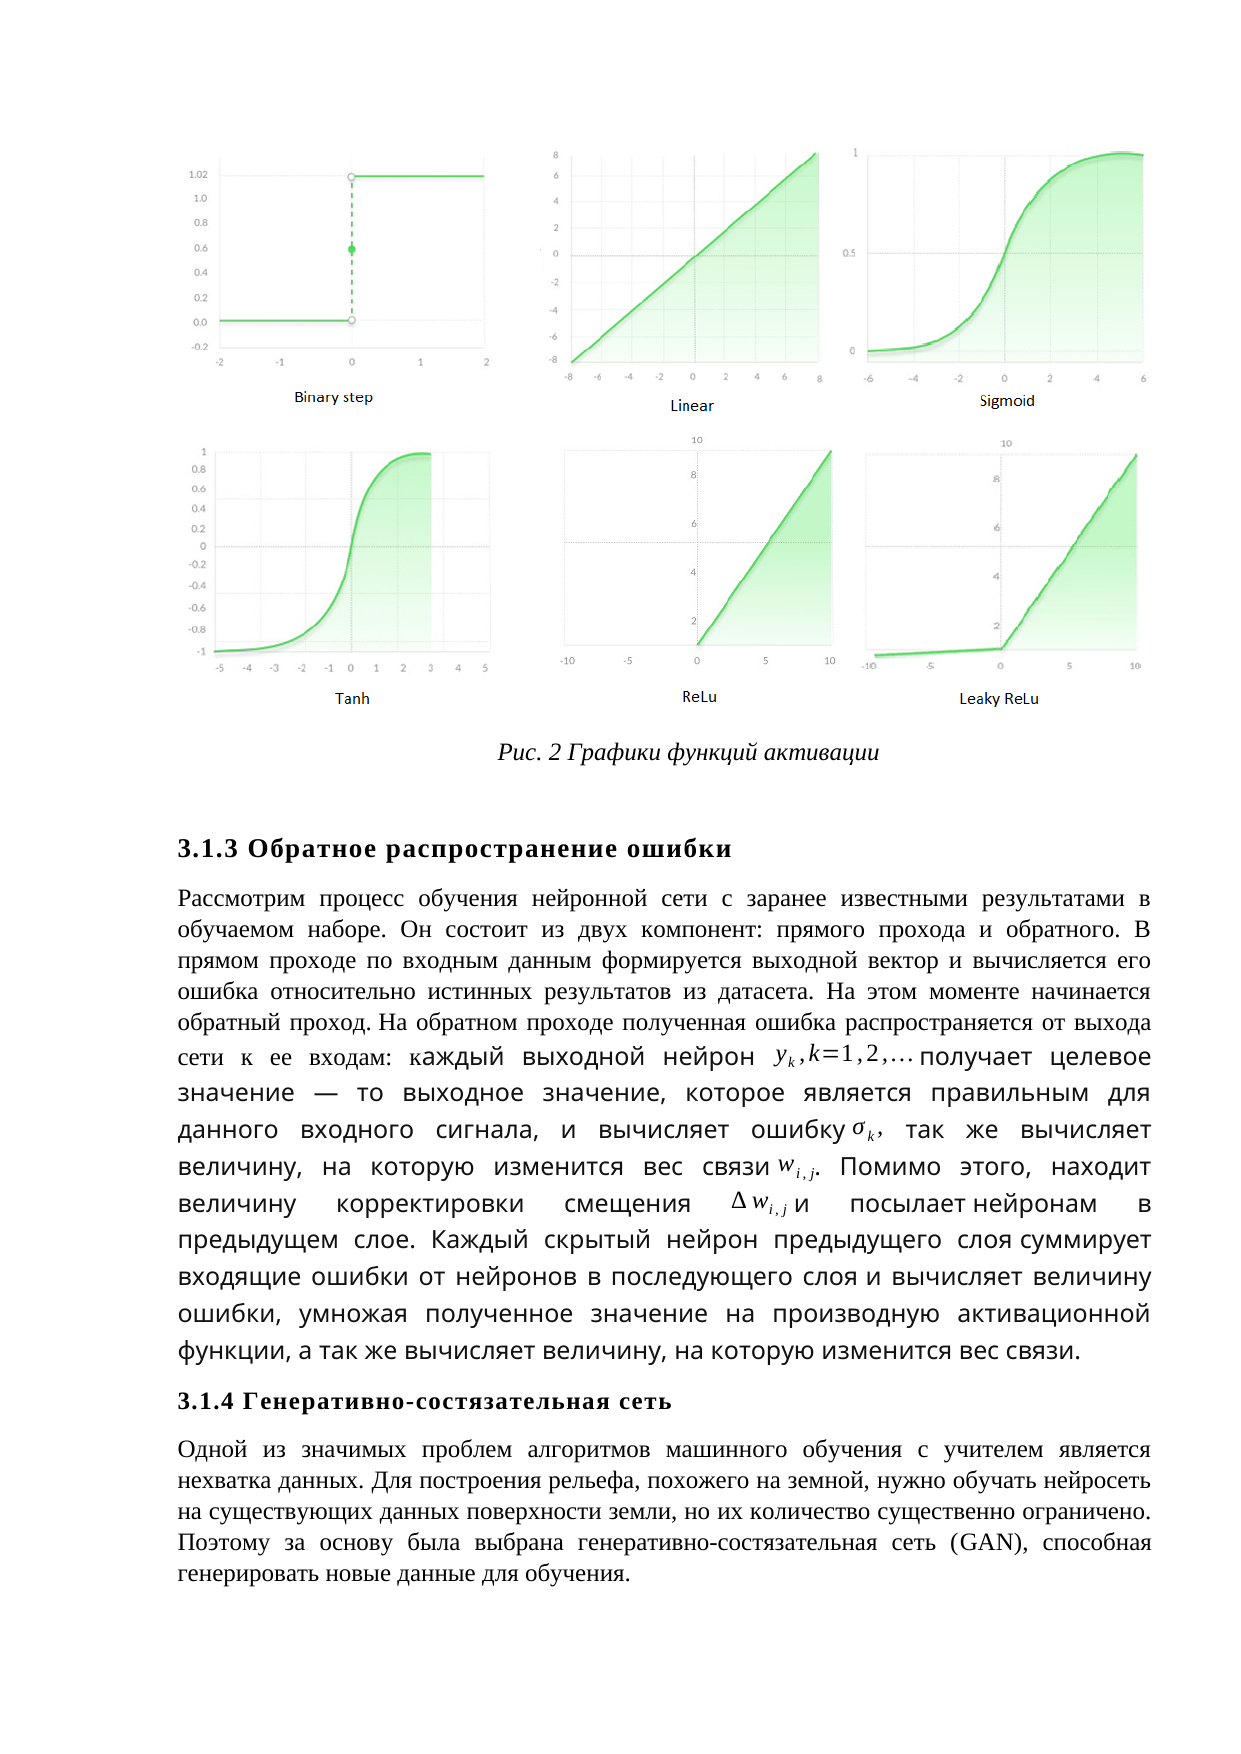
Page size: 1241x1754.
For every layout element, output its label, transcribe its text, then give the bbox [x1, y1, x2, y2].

text Рис. 2 Графики функций активации [177, 737, 1152, 766]
text Рассмотрим процесс обучения нейронной сети с заранее известными результатами в обучаемом наборе. Он состоит из двух компонент: прямого прохода и обратного. В прямом проходе по входным данным формируется выходной вектор и вычисляется его ошибка относительно истинных результатов из датасета. На этом моменте начинается обратный проход. На обратном проходе полученная ошибка распространяется от выхода сети к ее входам: каждый выходной нейрон получает целевое значение — то выходное значение, которое является правильным для данного входного сигнала, и вычисляет ошибку так же вычисляет величину, на которую изменится вес связи . Помимо этого, находит величину корректировки смещения и посылает нейронам в предыдущем слое. Каждый скрытый нейрон предыдущего слоя суммирует входящие ошибки от нейронов в последующего слоя и вычисляет величину ошибки, умножая полученное значение на производную активационной функции, а так же вычисляет величину, на которую изменится вес связи. [177, 1109, 1152, 1259]
text Рассмотрим процесс обучения нейронной сети с заранее известными результатами в обучаемом наборе. Он состоит из двух компонент: прямого прохода и обратного. В прямом проходе по входным данным формируется выходной вектор и вычисляется его ошибка относительно истинных результатов из датасета. На этом моменте начинается обратный проход. На обратном проходе полученная ошибка распространяется от выхода сети к ее входам: каждый выходной нейрон получает целевое значение — то выходное значение, которое является правильным для данного входного сигнала, и вычисляет ошибку так же вычисляет величину, на которую изменится вес связи . Помимо этого, находит величину корректировки смещения и посылает нейронам в предыдущем слое. Каждый скрытый нейрон предыдущего слоя суммирует входящие ошибки от нейронов в последующего слоя и вычисляет величину ошибки, умножая полученное значение на производную активационной функции, а так же вычисляет величину, на которую изменится вес связи. [177, 883, 1152, 1075]
text 3.1.3 Обратное распространение ошибки [177, 832, 1152, 864]
text 3.1.4 Генеративно-состязательная сеть [177, 1386, 1152, 1415]
picture [177, 118, 1151, 719]
text Одной из значимых проблем алгоритмов машинного обучения с учителем является нехватка данных. Для построения рельефа, похожего на земной, нужно обучать нейросеть на существующих данных поверхности земли, но их количество существенно ограничено. Поэтому за основу была выбрана генеративно-состязательная сеть (GAN), способная генерировать новые данные для обучения. [177, 1434, 1152, 1587]
